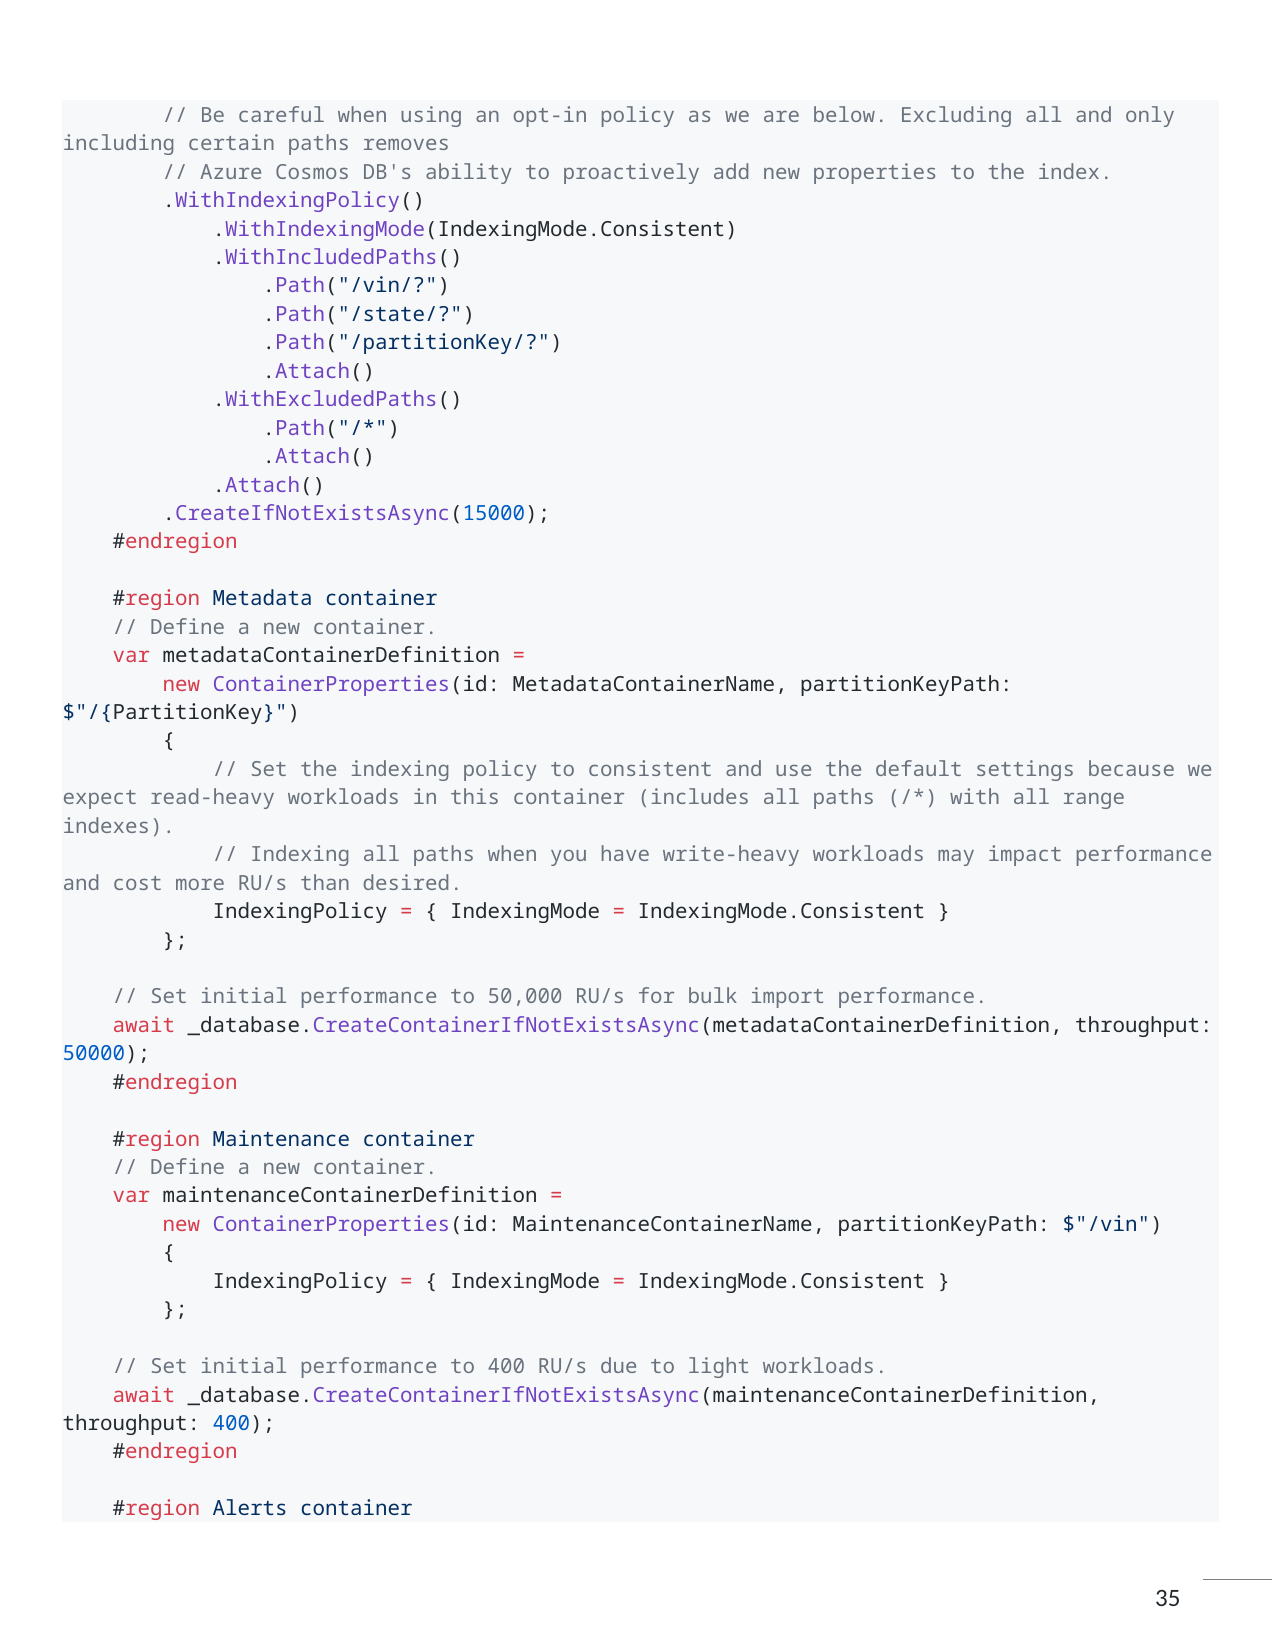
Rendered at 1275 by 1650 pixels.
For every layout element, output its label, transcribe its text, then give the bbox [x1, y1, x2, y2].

text #endregion [62, 1067, 1219, 1095]
text #region Maintenance container [62, 1124, 1219, 1152]
text var maintenanceContainerDefinition = [62, 1181, 1219, 1209]
text await _database.CreateContainerIfNotExistsAsync(maintenanceContainerDefinition, throughput: 400); [62, 1380, 1219, 1437]
text IndexingPolicy = { IndexingMode = IndexingMode.Consistent } [62, 896, 1219, 925]
text // Indexing all paths when you have write-heavy workloads may impact performance and cost more RU/s than desired. [62, 839, 1219, 896]
text .Path("/partitionKey/?") [62, 327, 1219, 356]
text #region Alerts container [62, 1493, 1219, 1522]
text // Set initial performance to 50,000 RU/s for bulk import performance. [62, 982, 1219, 1010]
text // Azure Cosmos DB's ability to proactively add new properties to the index. [62, 157, 1219, 185]
text #endregion [62, 527, 1219, 555]
text await _database.CreateContainerIfNotExistsAsync(metadataContainerDefinition, throughput: 50000); [62, 1010, 1219, 1067]
text .WithExcludedPaths() [62, 384, 1219, 413]
text .Path("/*") [62, 413, 1219, 441]
text }; [62, 925, 1219, 953]
text #region Metadata container [62, 583, 1219, 612]
text .CreateIfNotExistsAsync(15000); [62, 498, 1219, 527]
text // Define a new container. [62, 1152, 1219, 1181]
text .Path("/state/?") [62, 299, 1219, 327]
text { [62, 1237, 1219, 1266]
text }; [62, 1294, 1219, 1323]
text .Attach() [62, 441, 1219, 470]
text .Path("/vin/?") [62, 271, 1219, 299]
text new ContainerProperties(id: MaintenanceContainerName, partitionKeyPath: $"/vin") [62, 1209, 1219, 1237]
text // Set the indexing policy to consistent and use the default settings because we expect read-heavy workloads in this container (includes all paths (/*) with all range indexes). [62, 754, 1219, 839]
text .WithIndexingPolicy() [62, 185, 1219, 214]
text .Attach() [62, 470, 1219, 498]
text // Be careful when using an opt-in policy as we are below. Excluding all and only including certain paths removes [62, 100, 1219, 157]
text .WithIndexingMode(IndexingMode.Consistent) [62, 214, 1219, 242]
text IndexingPolicy = { IndexingMode = IndexingMode.Consistent } [62, 1266, 1219, 1294]
text // Set initial performance to 400 RU/s due to light workloads. [62, 1351, 1219, 1380]
text var metadataContainerDefinition = [62, 640, 1219, 669]
text // Define a new container. [62, 612, 1219, 640]
text #endregion [62, 1437, 1219, 1465]
text .WithIncludedPaths() [62, 242, 1219, 271]
text .Attach() [62, 356, 1219, 384]
text new ContainerProperties(id: MetadataContainerName, partitionKeyPath: $"/{PartitionKey}") [62, 669, 1219, 726]
text { [62, 726, 1219, 754]
